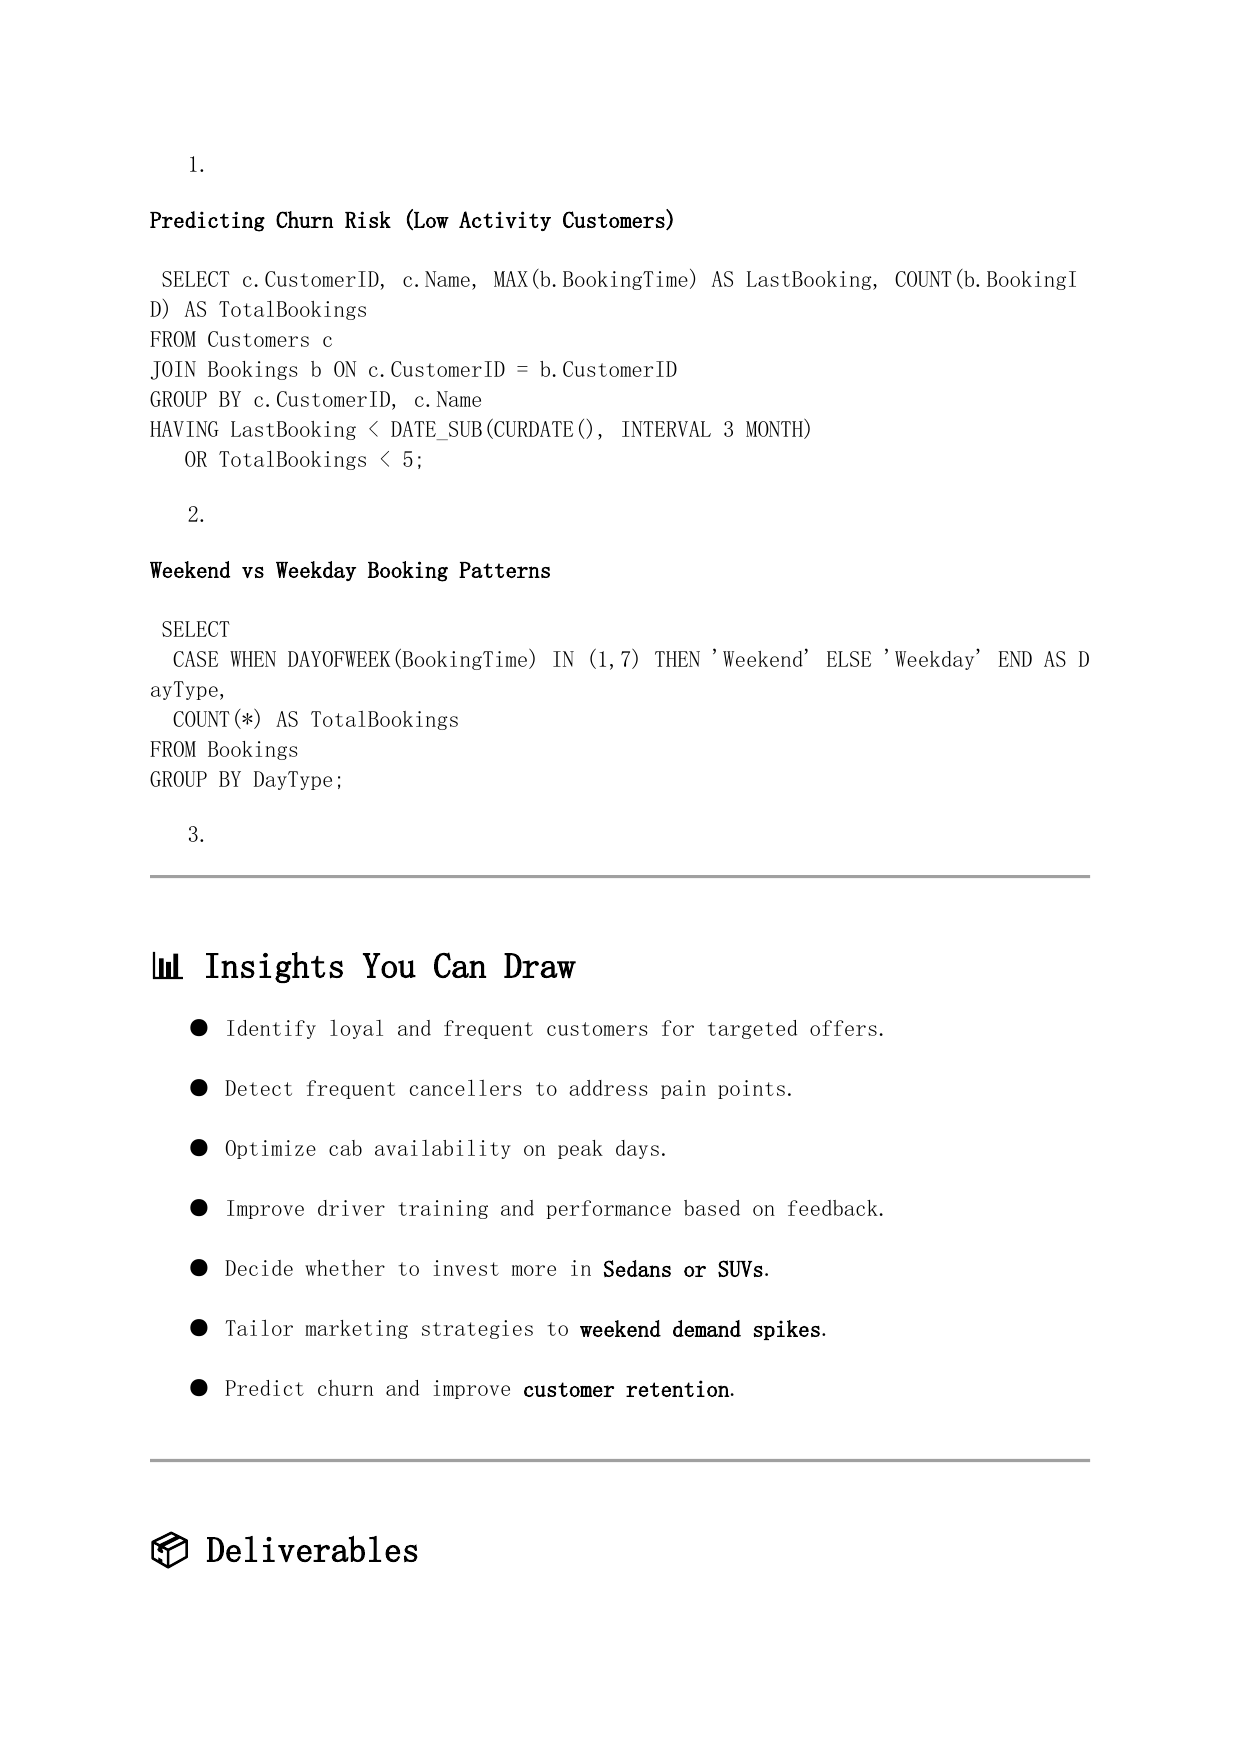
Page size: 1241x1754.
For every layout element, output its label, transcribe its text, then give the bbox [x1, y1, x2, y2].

text JOIN Bookings b ON c.CustomerID = b.CustomerID [150, 355, 1090, 381]
text GROUP BY DayType; [150, 765, 1090, 791]
text OR TotalBookings < 5; [150, 445, 1090, 471]
text FROM Bookings [150, 735, 1090, 761]
list Decide whether to invest more in Sedans or SUVs. [187, 1254, 1090, 1310]
text Weekend vs Weekday Booking Patterns SELECT [150, 555, 1090, 641]
text HAVING LastBooking < DATE_SUB(CURDATE(), INTERVAL 3 MONTH) [150, 415, 1090, 441]
list Identify loyal and frequent customers for targeted offers. [187, 1014, 1090, 1070]
text CASE WHEN DAYOFWEEK(BookingTime) IN (1,7) THEN 'Weekend' ELSE 'Weekday' END AS DayType, [150, 645, 1090, 701]
list Improve driver training and performance based on feedback. [187, 1194, 1090, 1250]
text COUNT(*) AS TotalBookings [150, 705, 1090, 731]
text FROM Customers c [150, 325, 1090, 351]
list Detect frequent cancellers to address pain points. [187, 1074, 1090, 1130]
list Optimize cab availability on peak days. [187, 1134, 1090, 1190]
subtitle 📊 Insights You Can Draw [150, 942, 1090, 983]
list Tailor marketing strategies to weekend demand spikes. [187, 1314, 1090, 1370]
text Predicting Churn Risk (Low Activity Customers) SELECT c.CustomerID, c.Name, MAX(b.BookingTime) AS LastBooking, COUNT(b.BookingID) AS TotalBookings [150, 205, 1090, 321]
text GROUP BY c.CustomerID, c.Name [150, 385, 1090, 411]
subtitle 📦 Deliverables [150, 1526, 1090, 1567]
list Predict churn and improve customer retention. [187, 1374, 1090, 1430]
